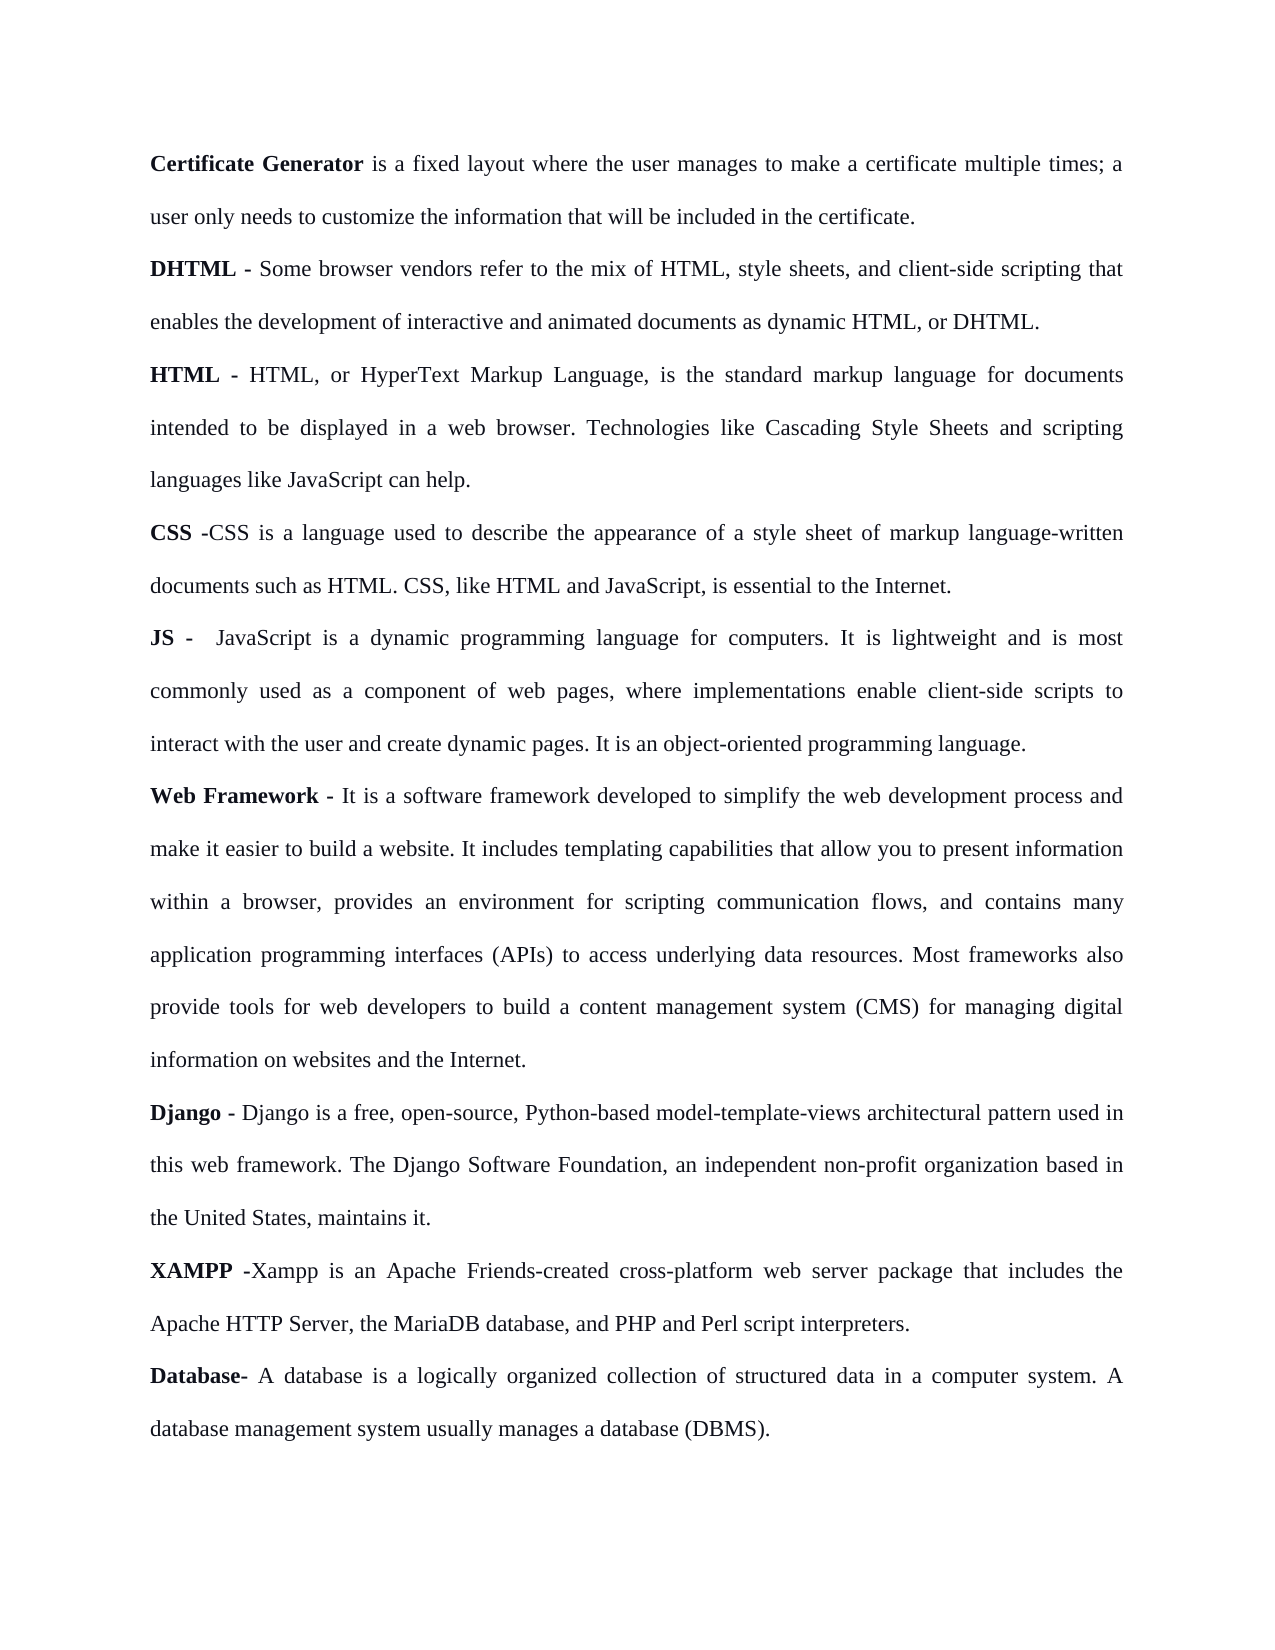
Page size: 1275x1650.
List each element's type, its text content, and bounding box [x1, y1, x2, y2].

text Web Framework - It is a software framework developed to simplify the web development process and make it easier to build a website. It includes templating capabilities that allow you to present information within a browser, provides an environment for scripting communication flows, and contains many application programming interfaces (APIs) to access underlying data resources. Most frameworks also provide tools for web developers to build a content management system (CMS) for managing digital information on websites and the Internet. [150, 782, 1125, 1072]
text JS - JavaScript is a dynamic programming language for computers. It is lightweight and is most commonly used as a component of web pages, where implementations enable client-side scripts to interact with the user and create dynamic pages. It is an object-oriented programming language. [150, 624, 1125, 756]
text Django - Django is a free, open-source, Python-based model-template-views architectural pattern used in this web framework. The Django Software Foundation, an independent non-profit organization based in the United States, maintains it. [150, 1099, 1125, 1231]
text DHTML - Some browser vendors refer to the mix of HTML, style sheets, and client-side scripting that enables the development of interactive and animated documents as dynamic HTML, or DHTML. [150, 255, 1125, 334]
text Database- A database is a logically organized collection of structured data in a computer system. A database management system usually manages a database (DBMS). [150, 1362, 1125, 1441]
text XAMPP -Xampp is an Apache Friends-created cross-platform web server package that includes the Apache HTTP Server, the MariaDB database, and PHP and Perl script interpreters. [150, 1257, 1125, 1336]
text Certificate Generator is a fixed layout where the user manages to make a certificate multiple times; a user only needs to customize the information that will be included in the certificate. [150, 150, 1125, 229]
text CSS -CSS is a language used to describe the appearance of a style sheet of markup language-written documents such as HTML. CSS, like HTML and JavaScript, is essential to the Internet. [150, 519, 1125, 598]
text HTML - HTML, or HyperText Markup Language, is the standard markup language for documents intended to be displayed in a web browser. Technologies like Cascading Style Sheets and scripting languages like JavaScript can help. [150, 361, 1125, 493]
